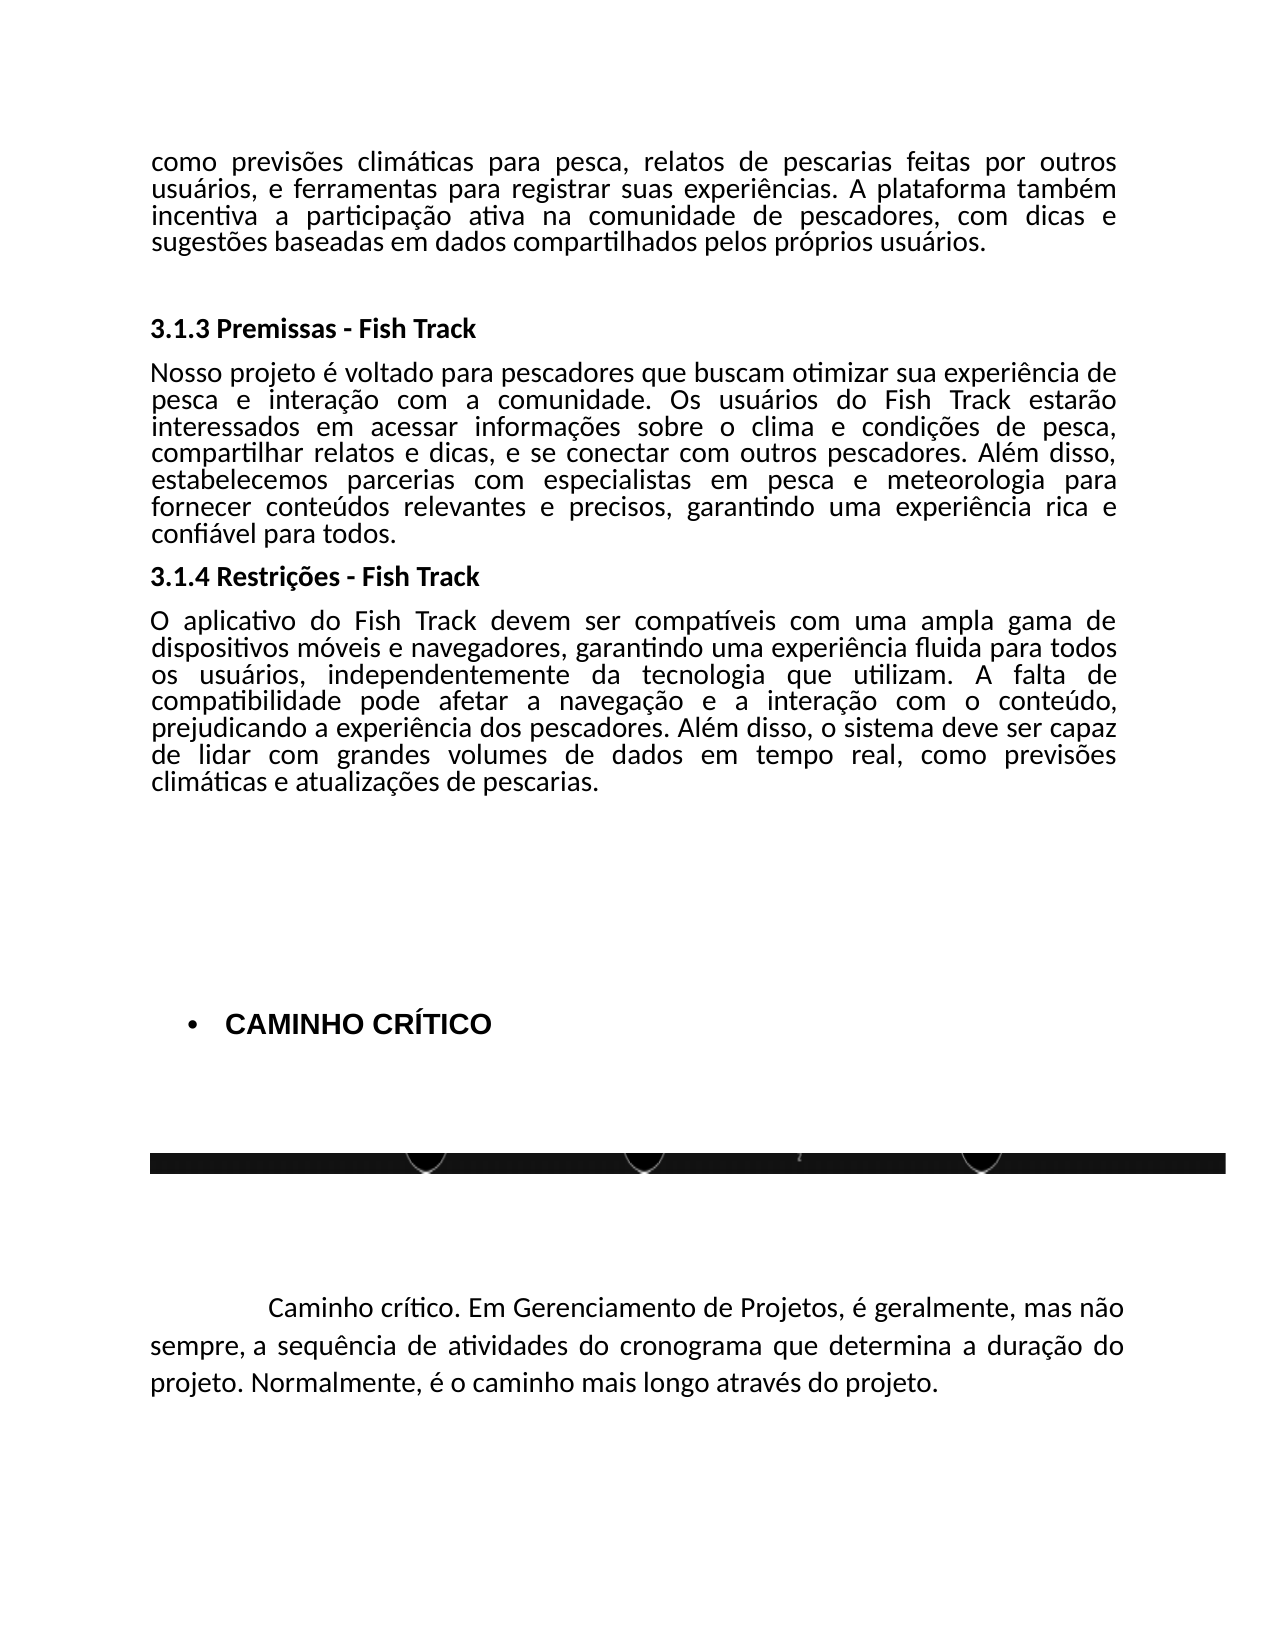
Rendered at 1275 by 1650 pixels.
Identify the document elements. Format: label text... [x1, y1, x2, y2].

list CAMINHO CRÍTICO [187, 1013, 1118, 1040]
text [150, 150, 1118, 257]
text Caminho crítico. Em Gerenciamento de Projetos, é geralmente, mas não sempre, a sequência de atividades do cronograma que determina a duração do projeto. Normalmente, é o caminho mais longo através do projeto. [150, 1288, 1125, 1400]
text O aplicativo do Fish Track devem ser compatíveis com uma ampla gama de dispositivos móveis e navegadores, garantindo uma experiência fluida para todos os usuários, independentemente da tecnologia que utilizam. A falta de compatibilidade pode afetar a navegação e a interação com o conteúdo, prejudicando a experiência dos pescadores. Além disso, o sistema deve ser capaz de lidar com grandes volumes de dados em tempo real, como previsões climáticas e atualizações de pescarias. [150, 609, 1118, 797]
text 3.1.4 Restrições - Fish Track [150, 566, 1118, 592]
text 3.1.3 Premissas - Fish Track [150, 318, 1118, 344]
text Nosso projeto é voltado para pescadores que buscam otimizar sua experiência de pesca e interação com a comunidade. Os usuários do Fish Track estarão interessados em acessar informações sobre o clima e condições de pesca, compartilhar relatos e dicas, e se conectar com outros pescadores. Além disso, estabelecemos parcerias com especialistas em pesca e meteorologia para fornecer conteúdos relevantes e precisos, garantindo uma experiência rica e confiável para todos. [150, 361, 1118, 549]
